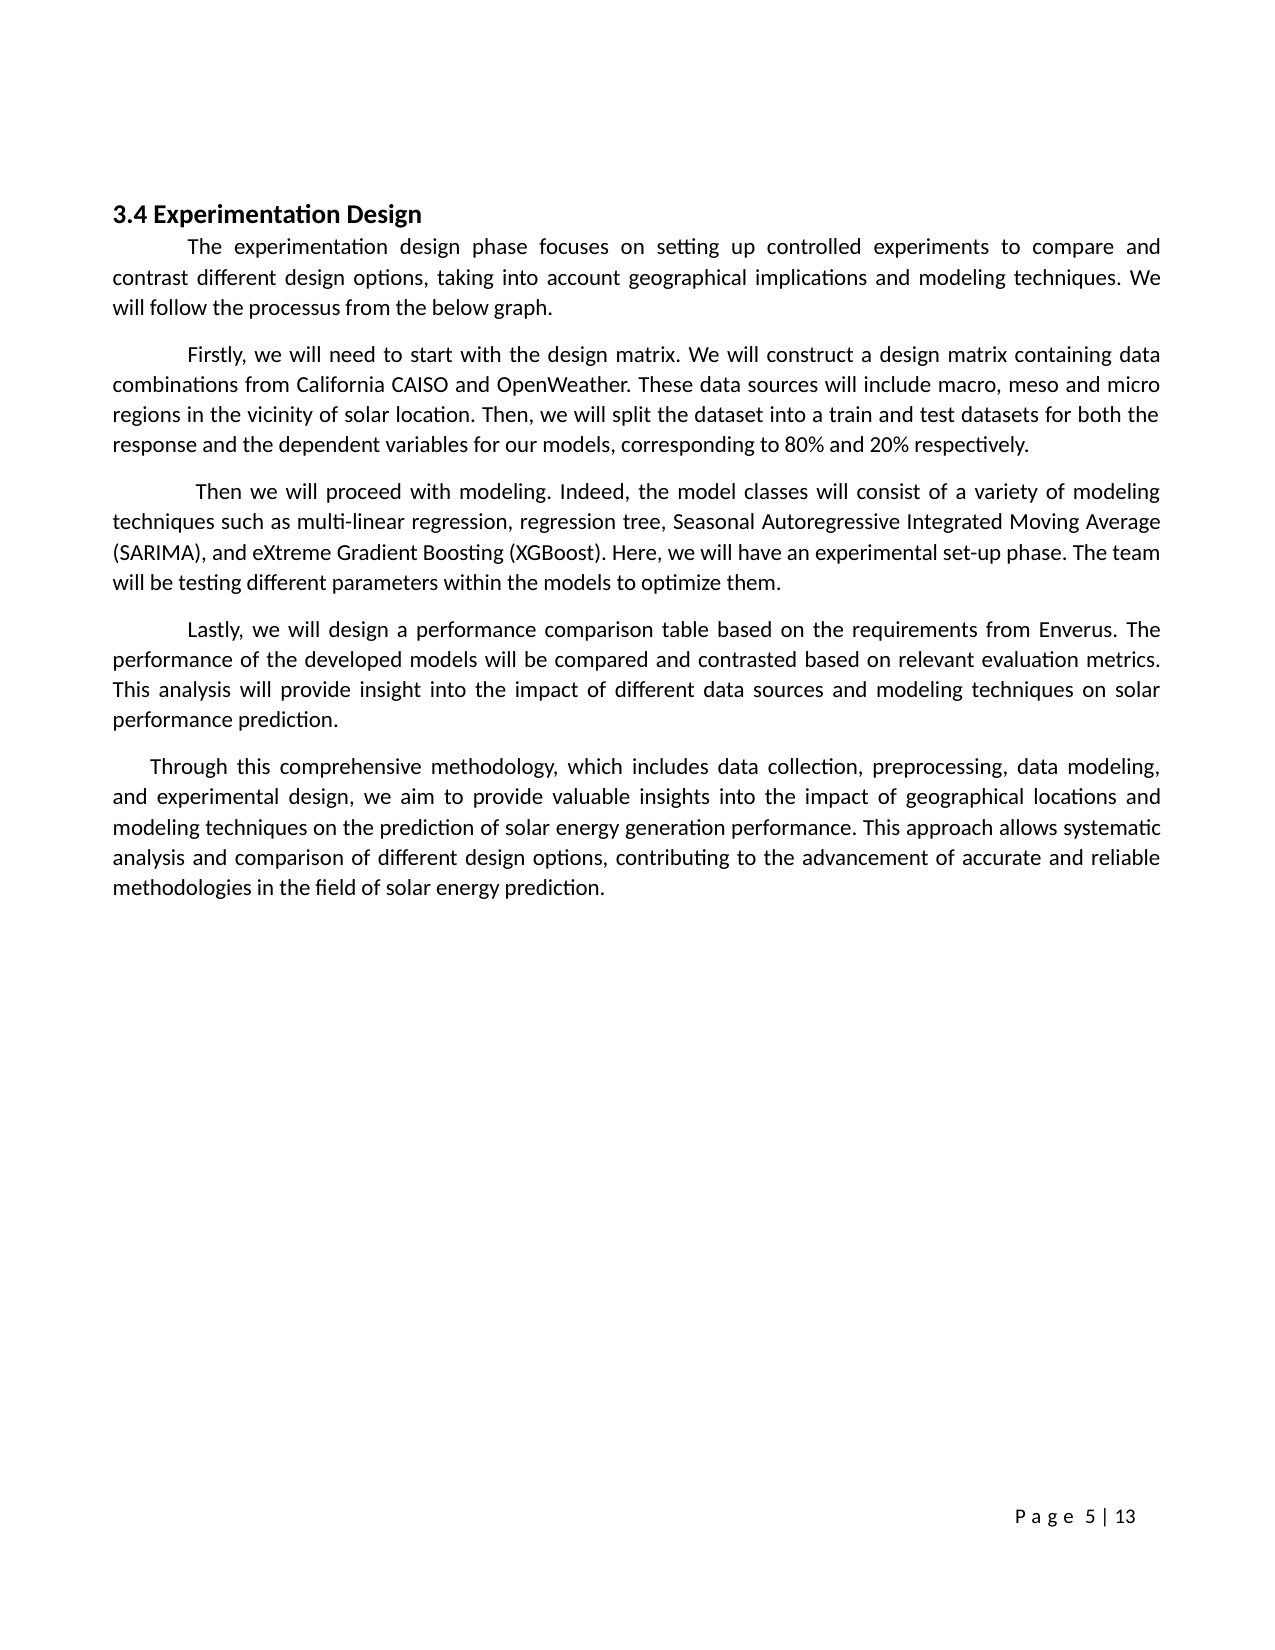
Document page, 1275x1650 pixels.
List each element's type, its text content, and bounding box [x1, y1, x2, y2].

text Through this comprehensive methodology, which includes data collection, preprocessing, data modeling, and experimental design, we aim to provide valuable insights into the impact of geographical locations and modeling techniques on the prediction of solar energy generation performance. This approach allows systematic analysis and comparison of different design options, contributing to the advancement of accurate and reliable methodologies in the field of solar energy prediction. [112, 752, 1162, 901]
text The experimentation design phase focuses on setting up controlled experiments to compare and contrast different design options, taking into account geographical implications and modeling techniques. We will follow the processus from the below graph. [112, 232, 1162, 321]
text Then we will proceed with modeling. Indeed, the model classes will consist of a variety of modeling techniques such as multi-linear regression, regression tree, Seasonal Autoregressive Integrated Moving Average (SARIMA), and eXtreme Gradient Boosting (XGBoost). Here, we will have an experimental set-up phase. The team will be testing different parameters within the models to optimize them. [112, 477, 1162, 596]
text Firstly, we will need to start with the design matrix. We will construct a design matrix containing data combinations from California CAISO and OpenWeather. These data sources will include macro, meso and micro regions in the vicinity of solar location. Then, we will split the dataset into a train and test datasets for both the response and the dependent variables for our models, corresponding to 80% and 20% respectively. [112, 340, 1162, 458]
text Lastly, we will design a performance comparison table based on the requirements from Enverus. The performance of the developed models will be compared and contrasted based on relevant evaluation metrics. This analysis will provide insight into the impact of different data sources and modeling techniques on solar performance prediction. [112, 615, 1162, 733]
subtitle 3.4 Experimentation Design [112, 197, 1162, 230]
